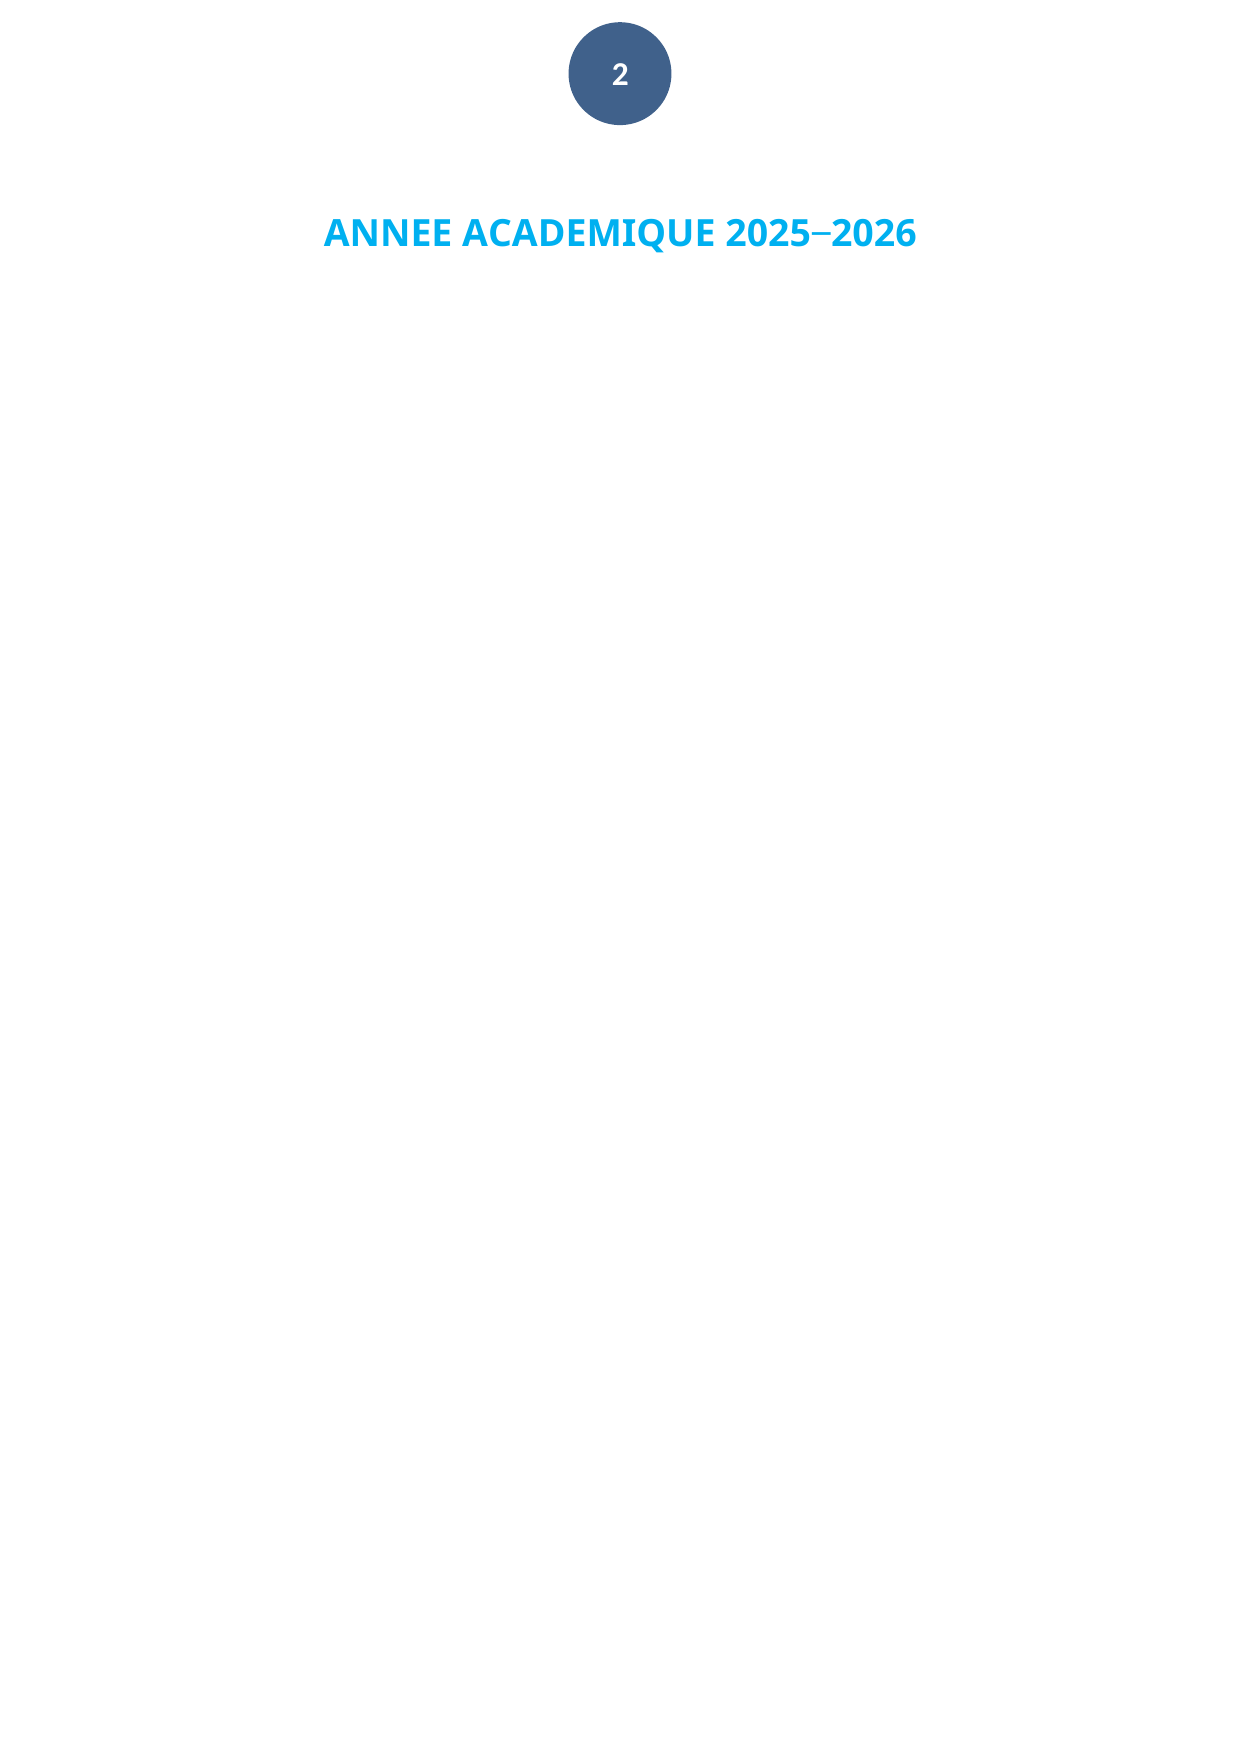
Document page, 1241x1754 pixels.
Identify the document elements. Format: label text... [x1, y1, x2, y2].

text ANNEE ACADEMIQUE 2025 ̶ 2026 [148, 206, 1093, 257]
